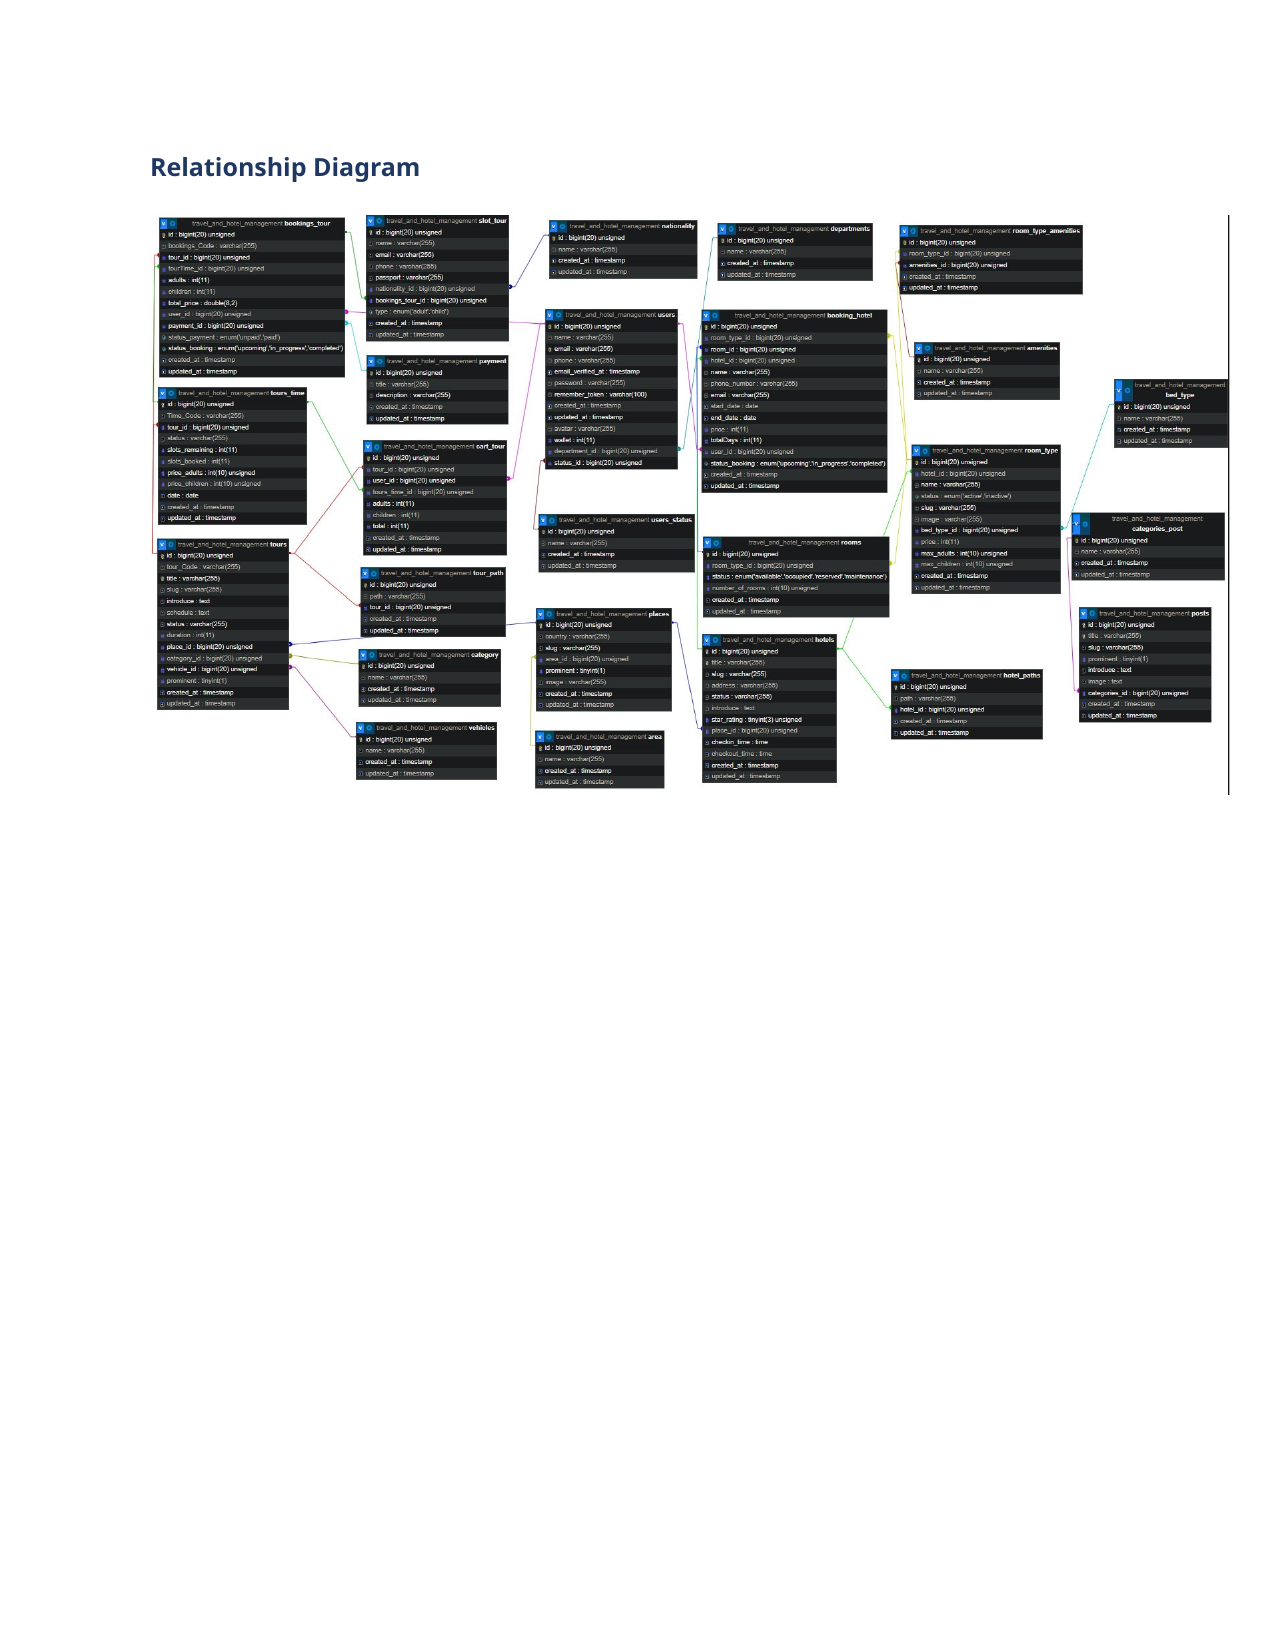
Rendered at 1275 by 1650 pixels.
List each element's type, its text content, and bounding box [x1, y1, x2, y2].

picture [150, 215, 1230, 795]
subtitle Relationship Diagram [150, 150, 1125, 184]
